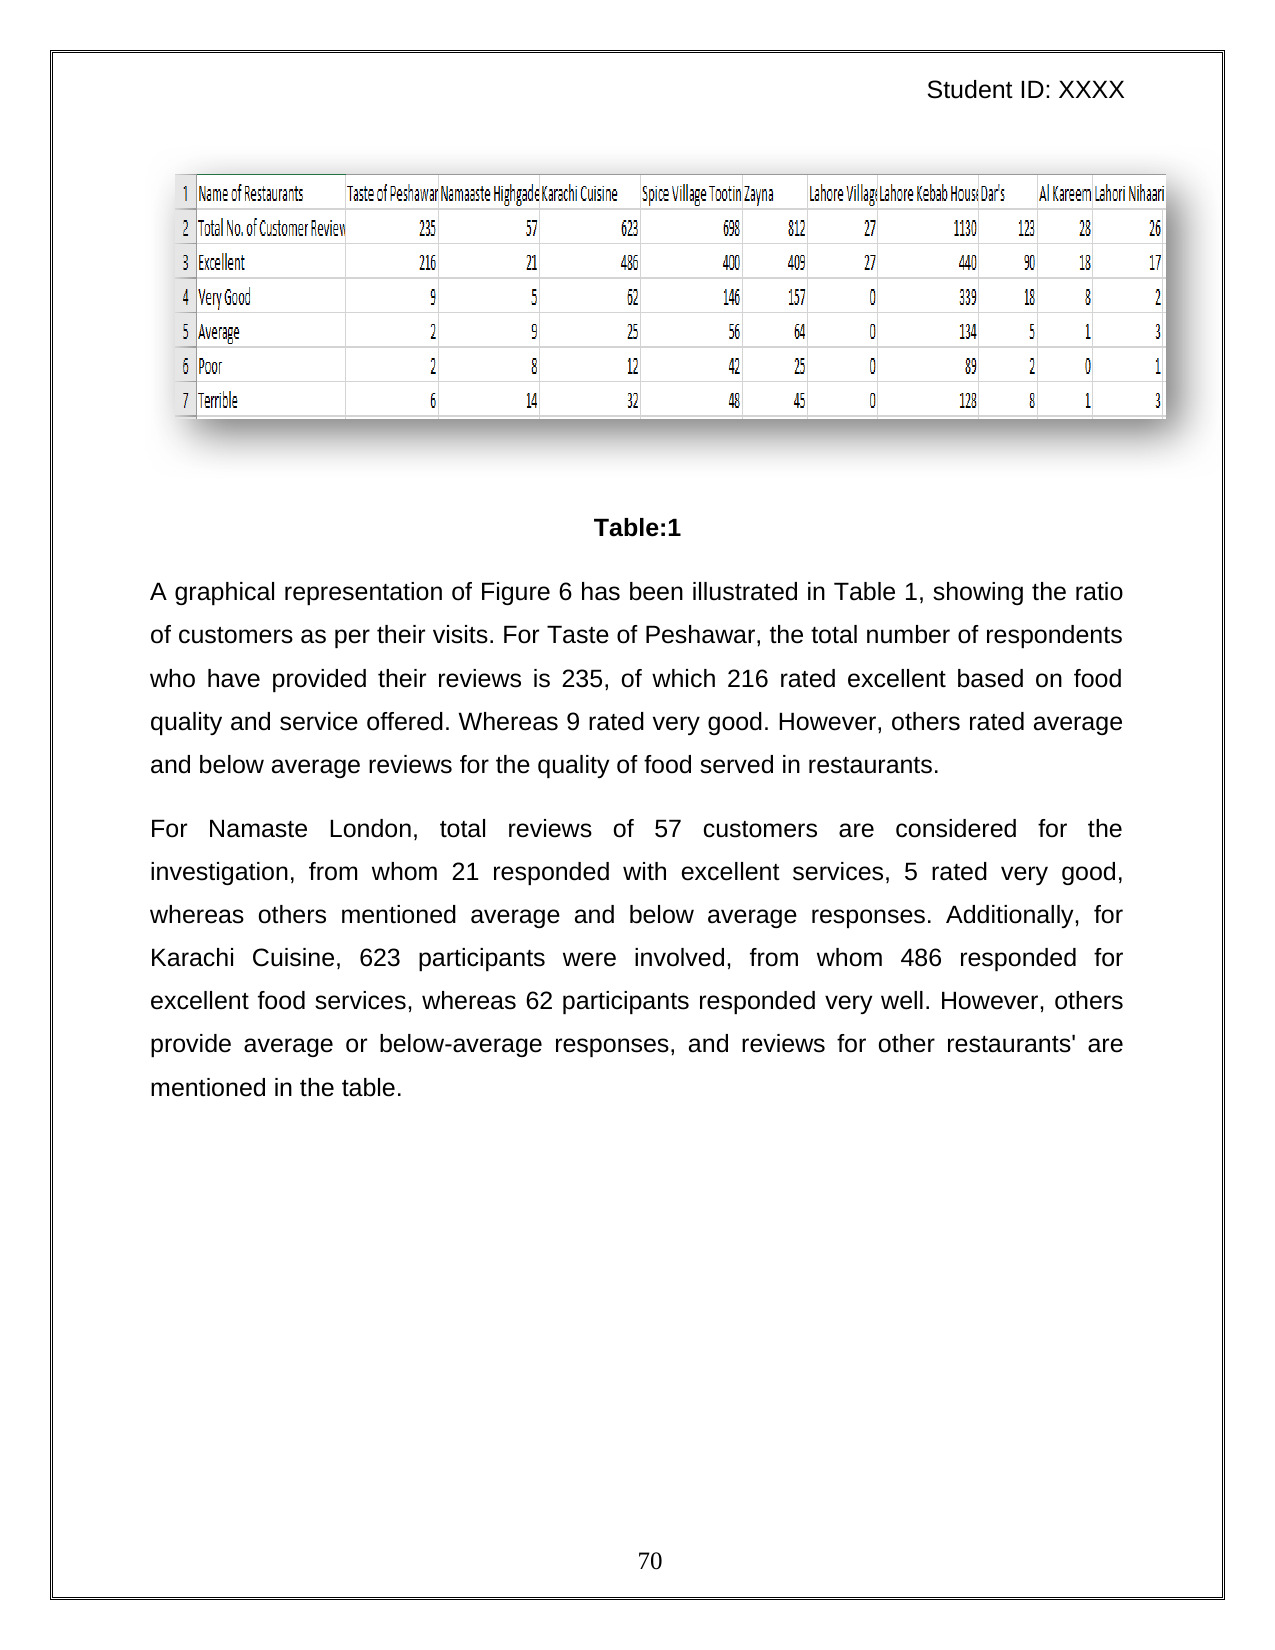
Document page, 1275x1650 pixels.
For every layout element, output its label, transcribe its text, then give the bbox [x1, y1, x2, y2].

text For Namaste London, total reviews of 57 customers are considered for the investigation, from whom 21 responded with excellent services, 5 rated very good, whereas others mentioned average and below average responses. Additionally, for Karachi Cuisine, 623 participants were involved, from whom 486 responded for excellent food services, whereas 62 participants responded very well. However, others provide average or below-average responses, and reviews for other restaurants' are mentioned in the table. [150, 814, 1125, 1101]
picture [175, 174, 1166, 419]
text Table:1 [150, 513, 1125, 542]
text A graphical representation of Figure 6 has been illustrated in Table 1, showing the ratio of customers as per their visits. For Taste of Peshawar, the total number of respondents who have provided their reviews is 235, of which 216 rated excellent based on food quality and service offered. Whereas 9 rated very good. However, others rated average and below average reviews for the quality of food served in restaurants. [150, 577, 1125, 779]
